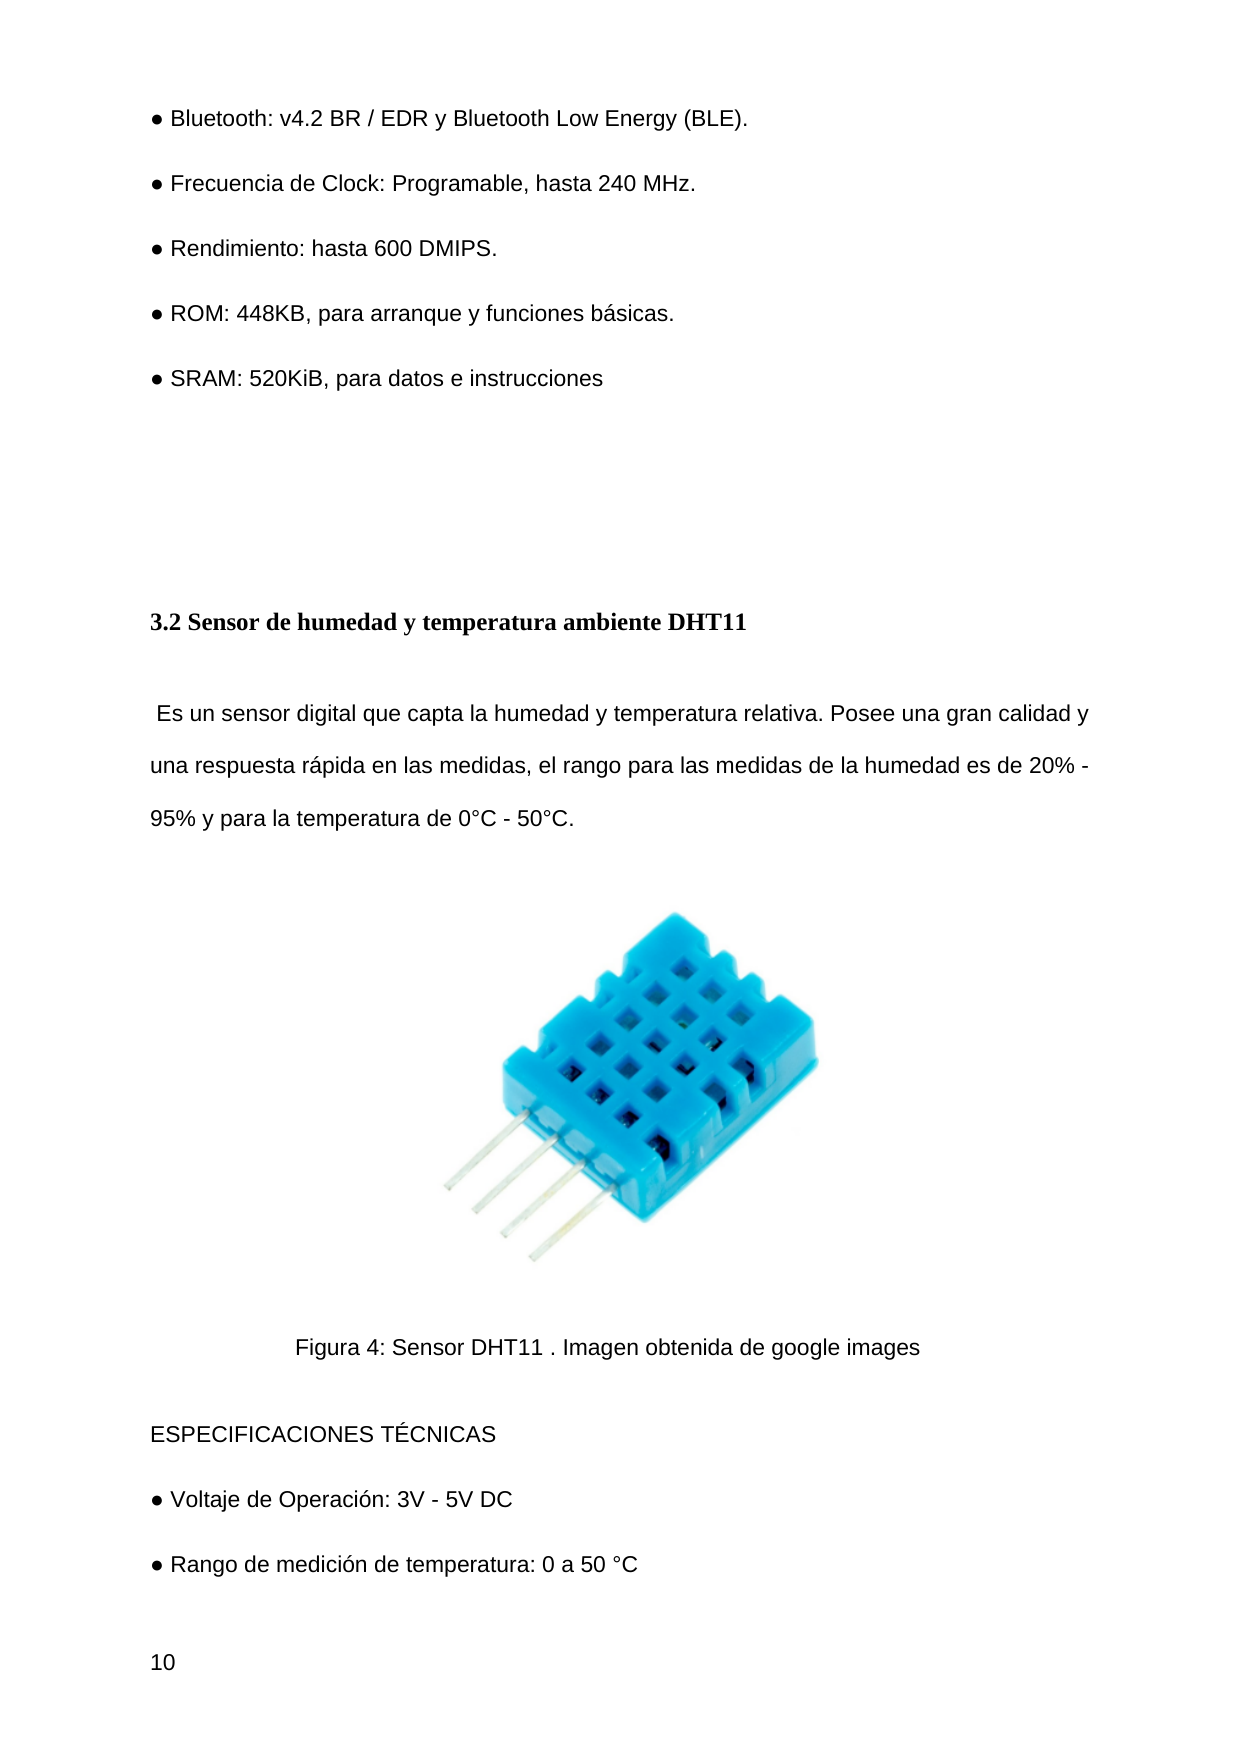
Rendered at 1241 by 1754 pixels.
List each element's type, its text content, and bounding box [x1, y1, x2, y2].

text ● SRAM: 520KiB, para datos e instrucciones [150, 365, 1090, 392]
text Es un sensor digital que capta la humedad y temperatura relativa. Posee una gran calidad y una respuesta rápida en las medidas, el rango para las medidas de la humedad es de 20% - 95% y para la temperatura de 0°C - 50°C. [150, 699, 1090, 831]
subtitle 3.2 Sensor de humedad y temperatura ambiente DHT11 [150, 607, 1090, 636]
text ● Voltaje de Operación: 3V - 5V DC [150, 1486, 1090, 1513]
text ● Bluetooth: v4.2 BR / EDR y Bluetooth Low Energy (BLE). [150, 105, 1090, 132]
text ● Frecuencia de Clock: Programable, hasta 240 MHz. [150, 170, 1090, 197]
text Figura 4: Sensor DHT11 . Imagen obtenida de google images [150, 1334, 1090, 1360]
picture [410, 892, 830, 1273]
text ESPECIFICACIONES TÉCNICAS [150, 1421, 1090, 1448]
text ● ROM: 448KB, para arranque y funciones básicas. [150, 300, 1090, 327]
text ● Rango de medición de temperatura: 0 a 50 °C [150, 1551, 1090, 1578]
text ● Rendimiento: hasta 600 DMIPS. [150, 235, 1090, 262]
